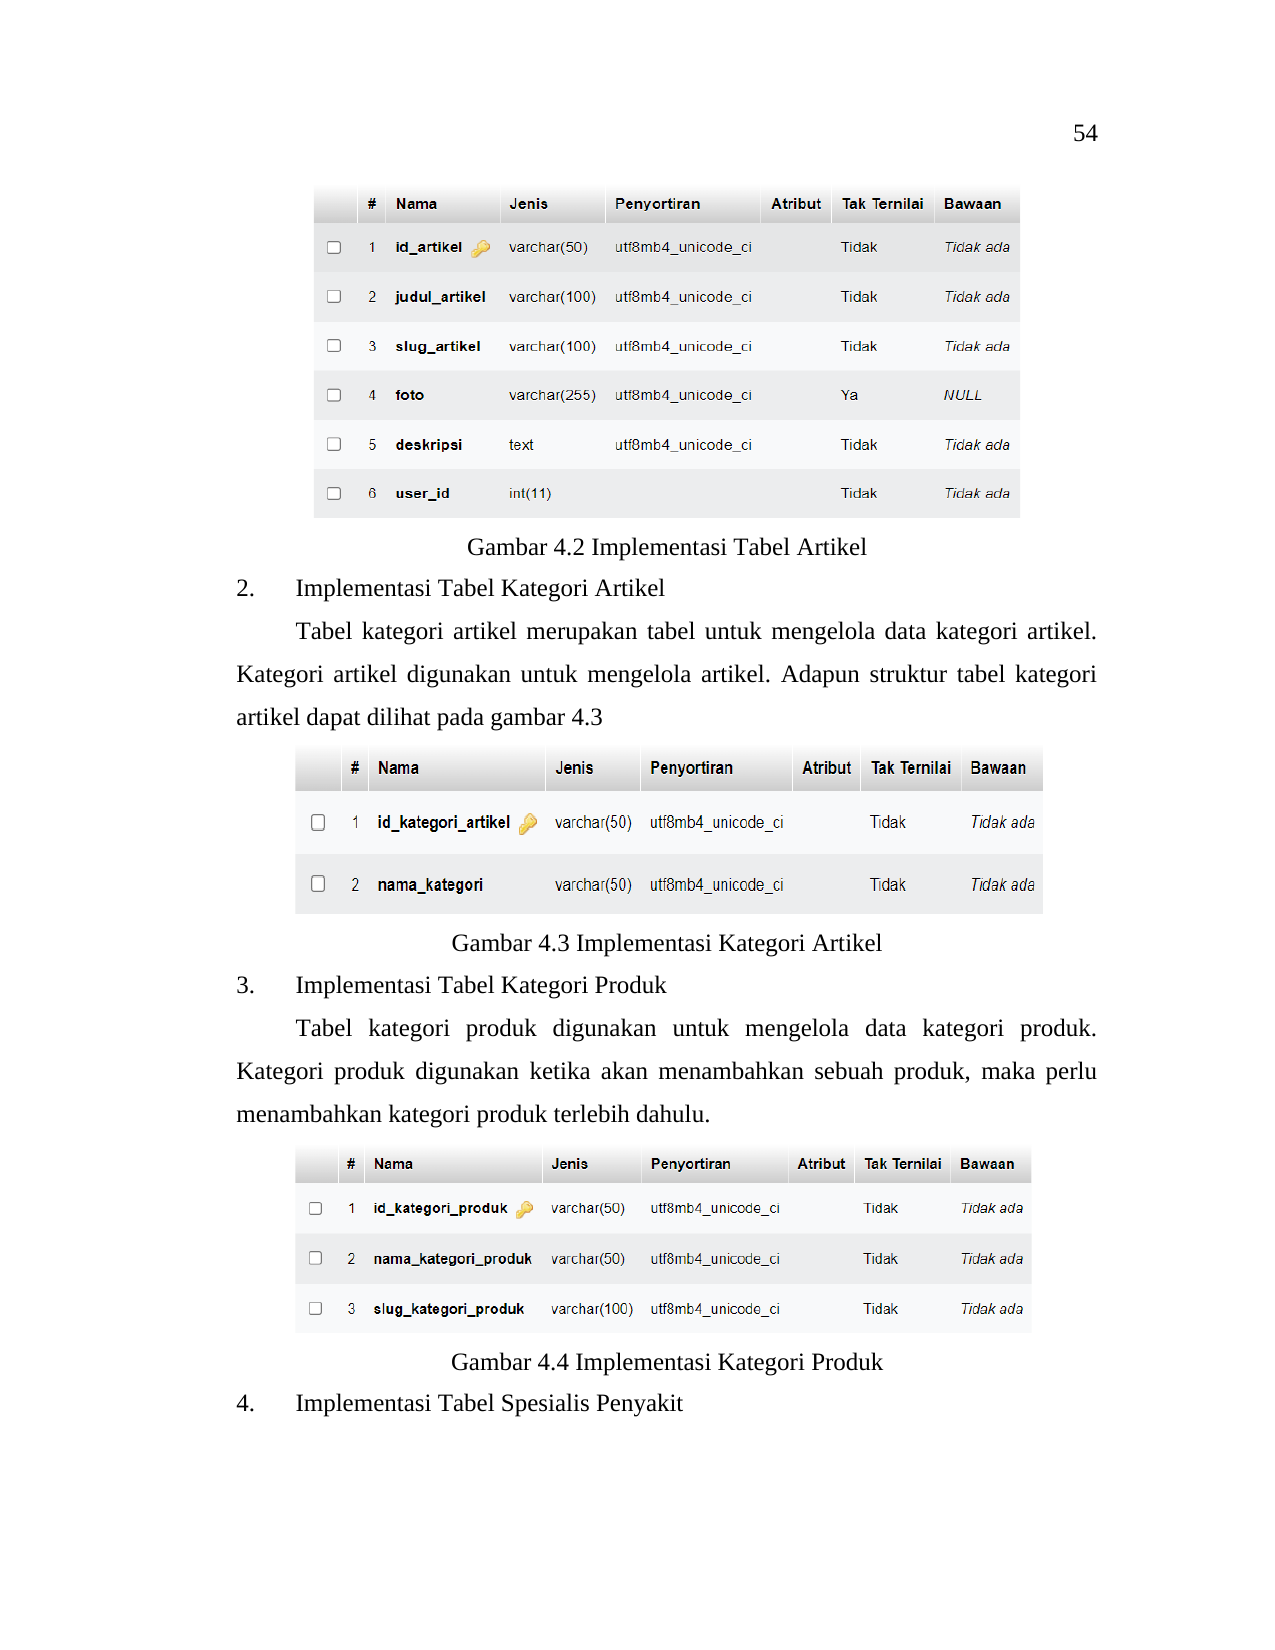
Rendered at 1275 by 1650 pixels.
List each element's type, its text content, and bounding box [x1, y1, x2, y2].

picture [295, 1142, 1032, 1333]
picture [295, 745, 1043, 914]
text Tabel kategori produk digunakan untuk mengelola data kategori produk. Kategori produk digunakan ketika akan menambahkan sebuah produk, maka perlu menambahkan kategori produk terlebih dahulu. [236, 1013, 1098, 1128]
text Tabel kategori artikel merupakan tabel untuk mengelola data kategori artikel. Kategori artikel digunakan untuk mengelola artikel. Adapun struktur tabel kategori artikel dapat dilihat pada gambar 4.3 [236, 616, 1098, 731]
picture [313, 177, 1021, 518]
text Gambar 4.2 Implementasi Tabel Artikel [236, 532, 1098, 560]
list Implementasi Tabel Kategori Produk [236, 970, 1098, 998]
text Gambar 4.4 Implementasi Kategori Produk [236, 1347, 1098, 1375]
list Implementasi Tabel Kategori Artikel [236, 573, 1098, 602]
text Gambar 4.3 Implementasi Kategori Artikel [236, 928, 1098, 957]
list Implementasi Tabel Spesialis Penyakit [236, 1388, 1098, 1417]
